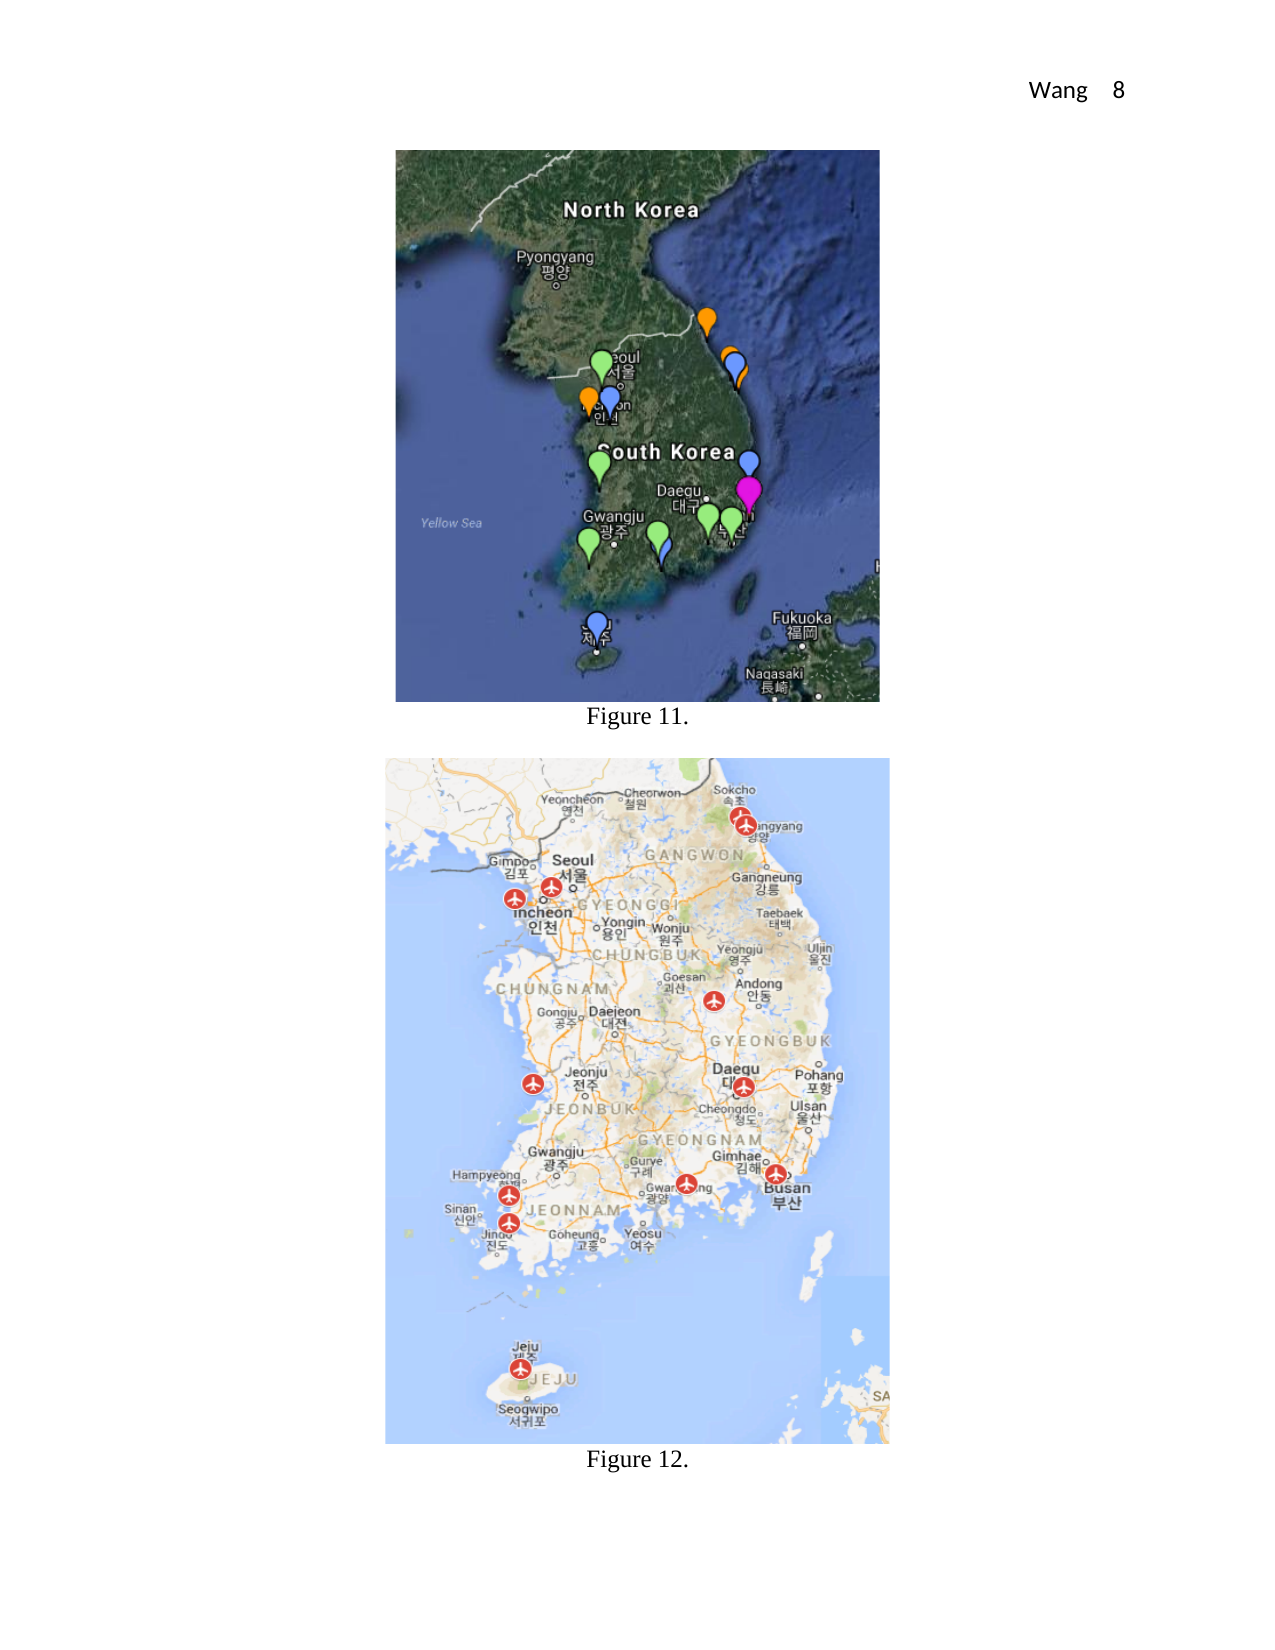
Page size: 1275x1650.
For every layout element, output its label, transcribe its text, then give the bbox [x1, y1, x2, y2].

picture [395, 150, 880, 702]
text Figure 12. [150, 1444, 1125, 1473]
text Figure 11. [150, 701, 1125, 730]
picture [385, 758, 890, 1444]
